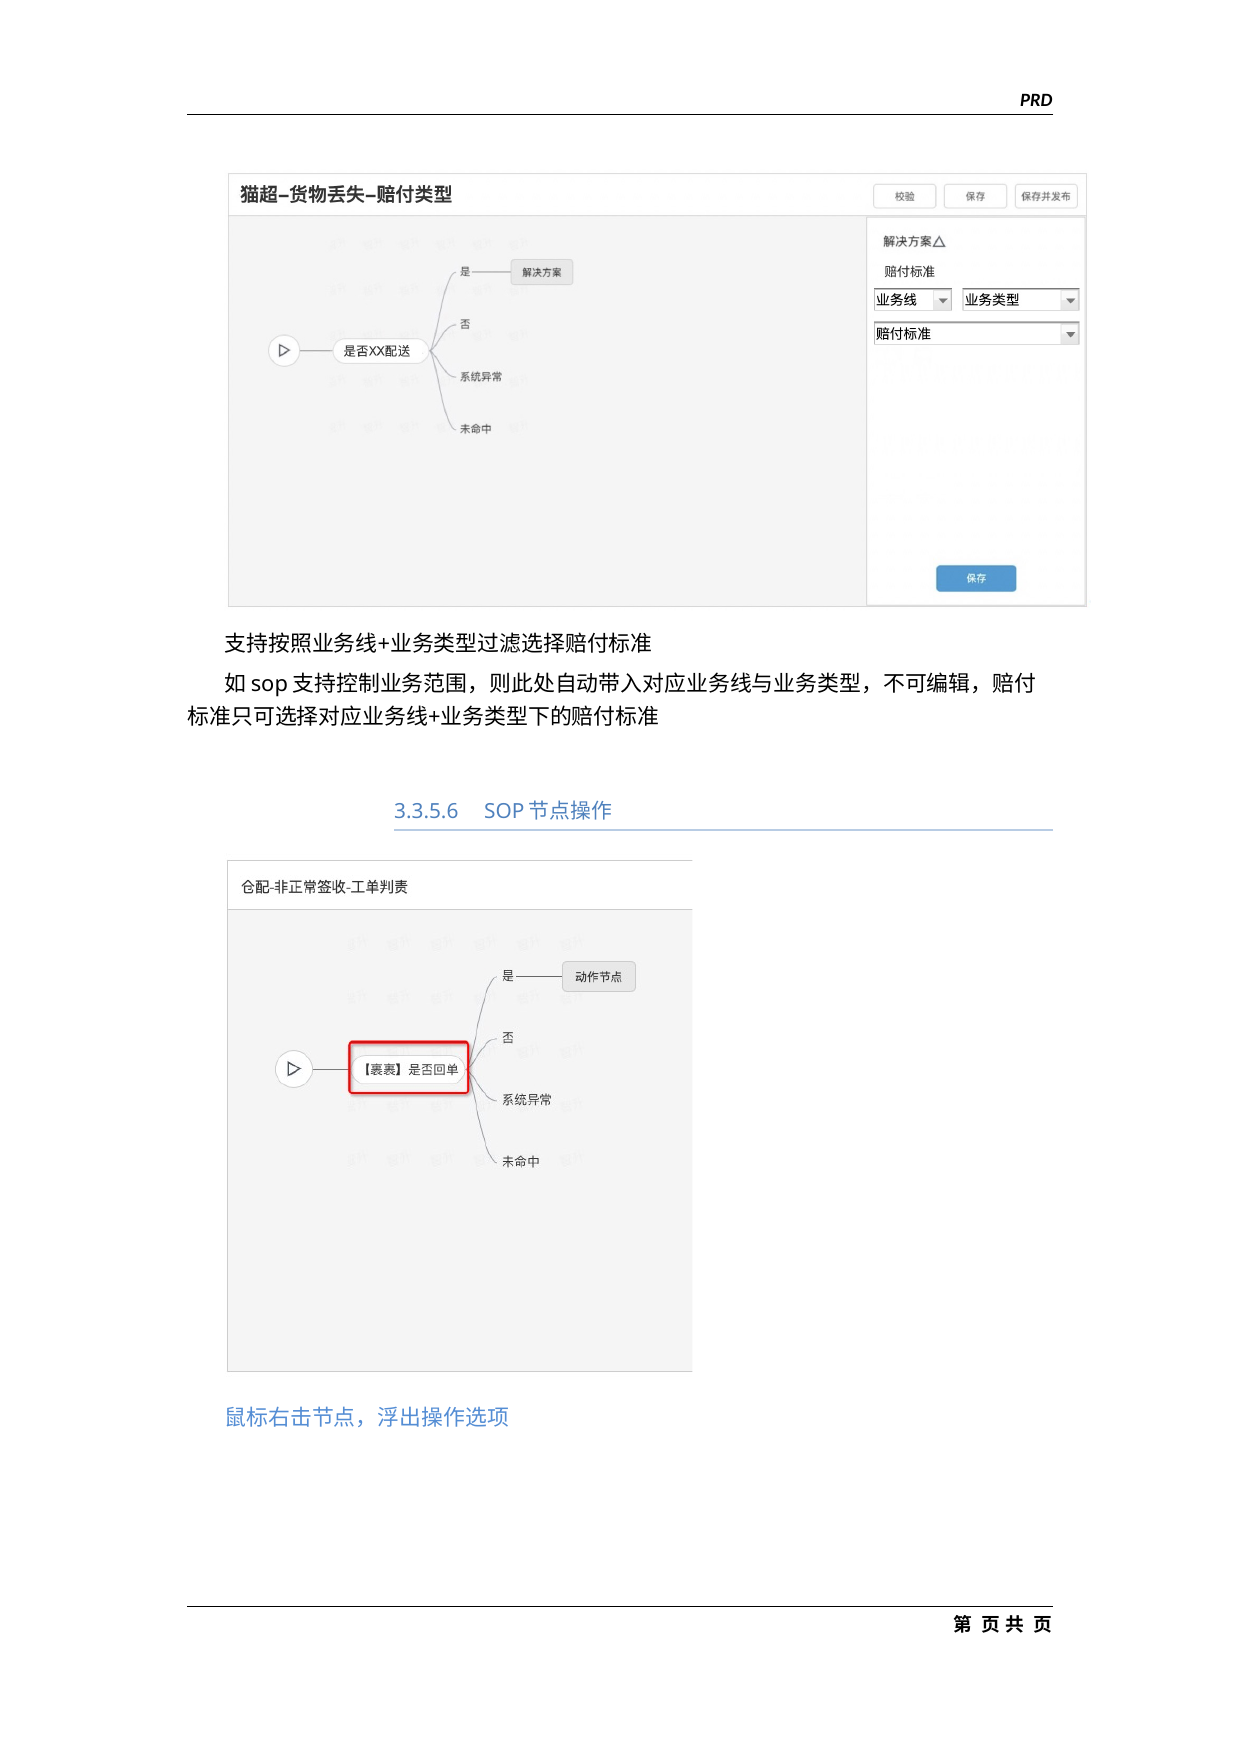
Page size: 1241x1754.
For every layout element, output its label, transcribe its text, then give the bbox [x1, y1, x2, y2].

picture [224, 853, 693, 1377]
text 如sop支持控制业务范围，则此处自动带入对应业务线与业务类型，不可编辑，赔付标准只可选择对应业务线+业务类型下的赔付标准 [187, 666, 1053, 731]
picture [224, 168, 1091, 611]
subtitle SOP节点操作 [394, 793, 1053, 829]
text 鼠标右击节点，浮出操作选项 [187, 1400, 1053, 1432]
text 支持按照业务线+业务类型过滤选择赔付标准 [187, 625, 1053, 658]
